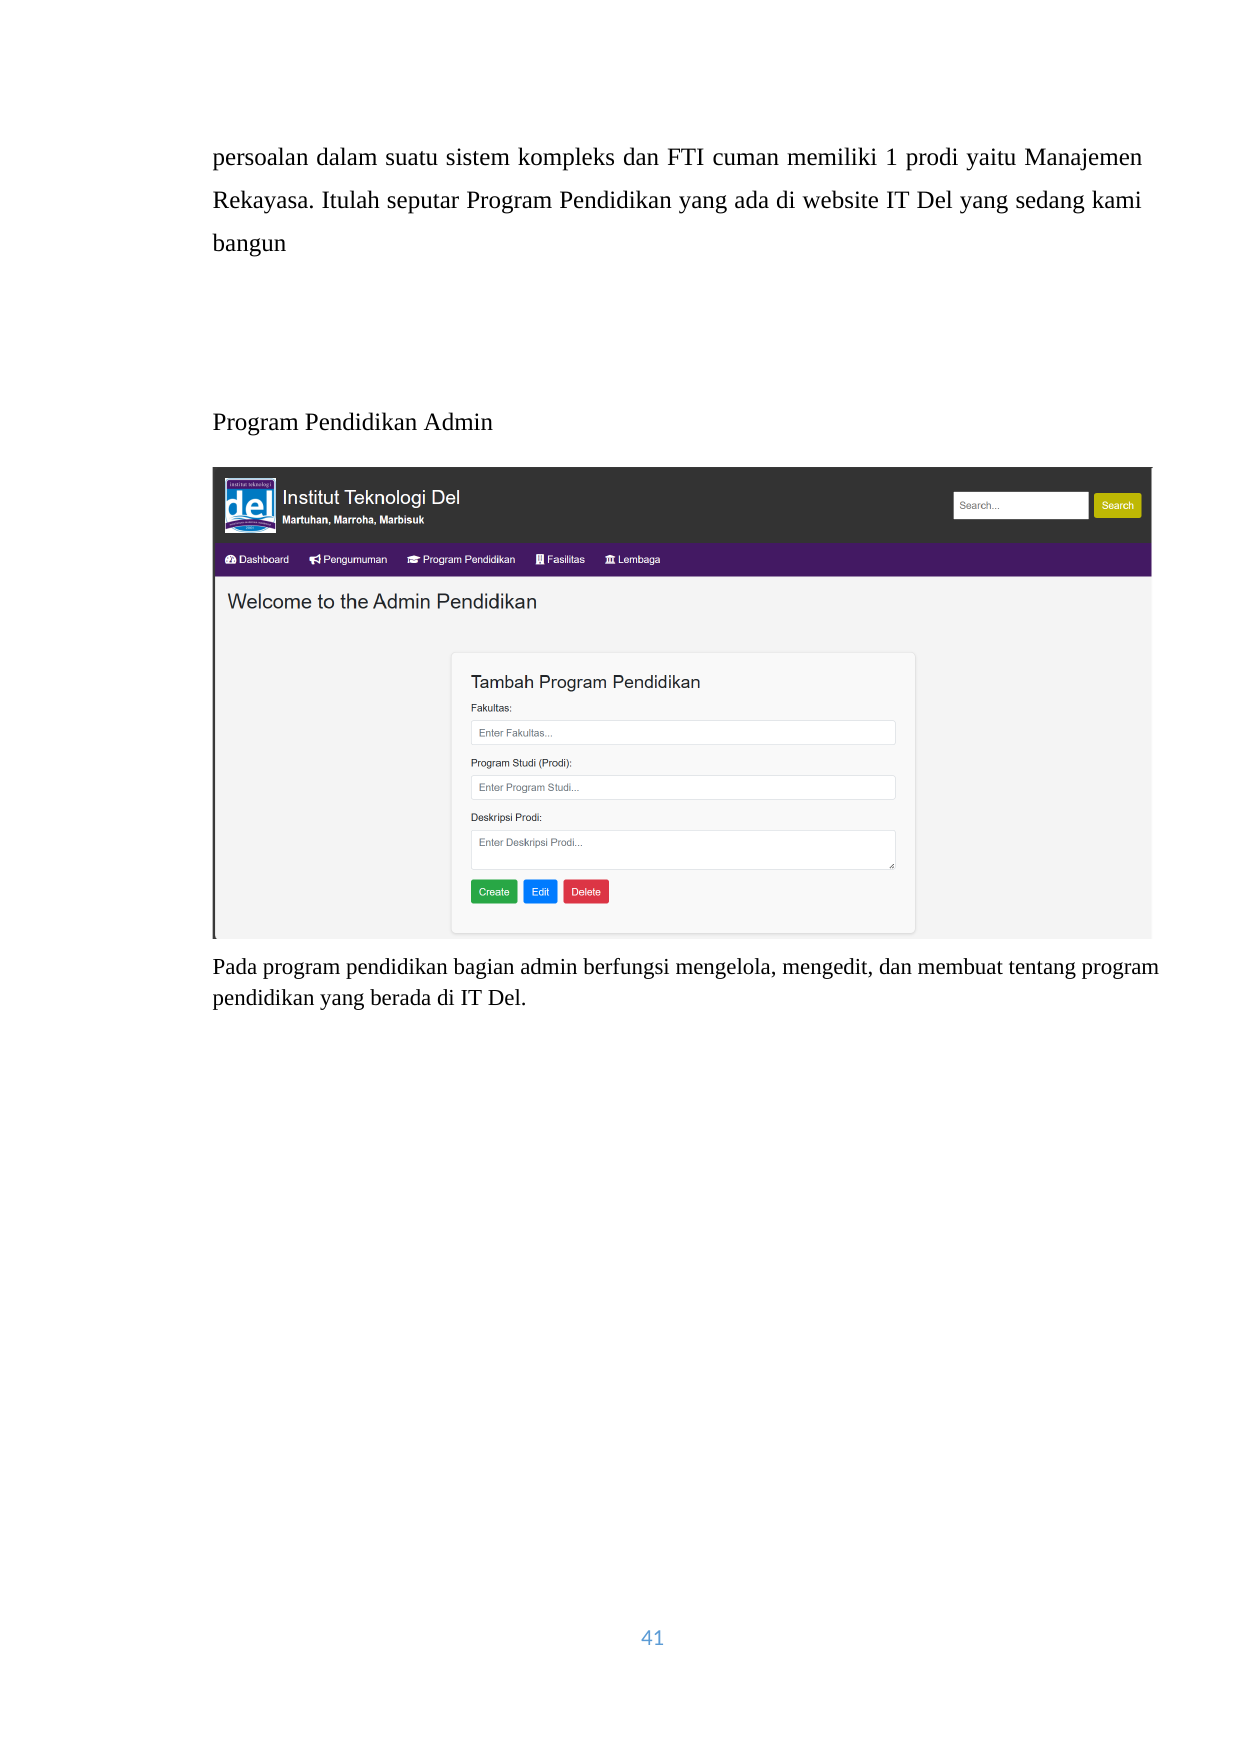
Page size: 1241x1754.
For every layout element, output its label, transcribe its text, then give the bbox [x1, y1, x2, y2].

list Pada program pendidikan bagian admin berfungsi mengelola, mengedit, dan membuat tentang program pendidikan yang berada di IT Del. [212, 953, 1167, 1010]
text Program Pendidikan Admin [212, 407, 1143, 436]
picture [212, 467, 1153, 939]
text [212, 142, 1143, 257]
